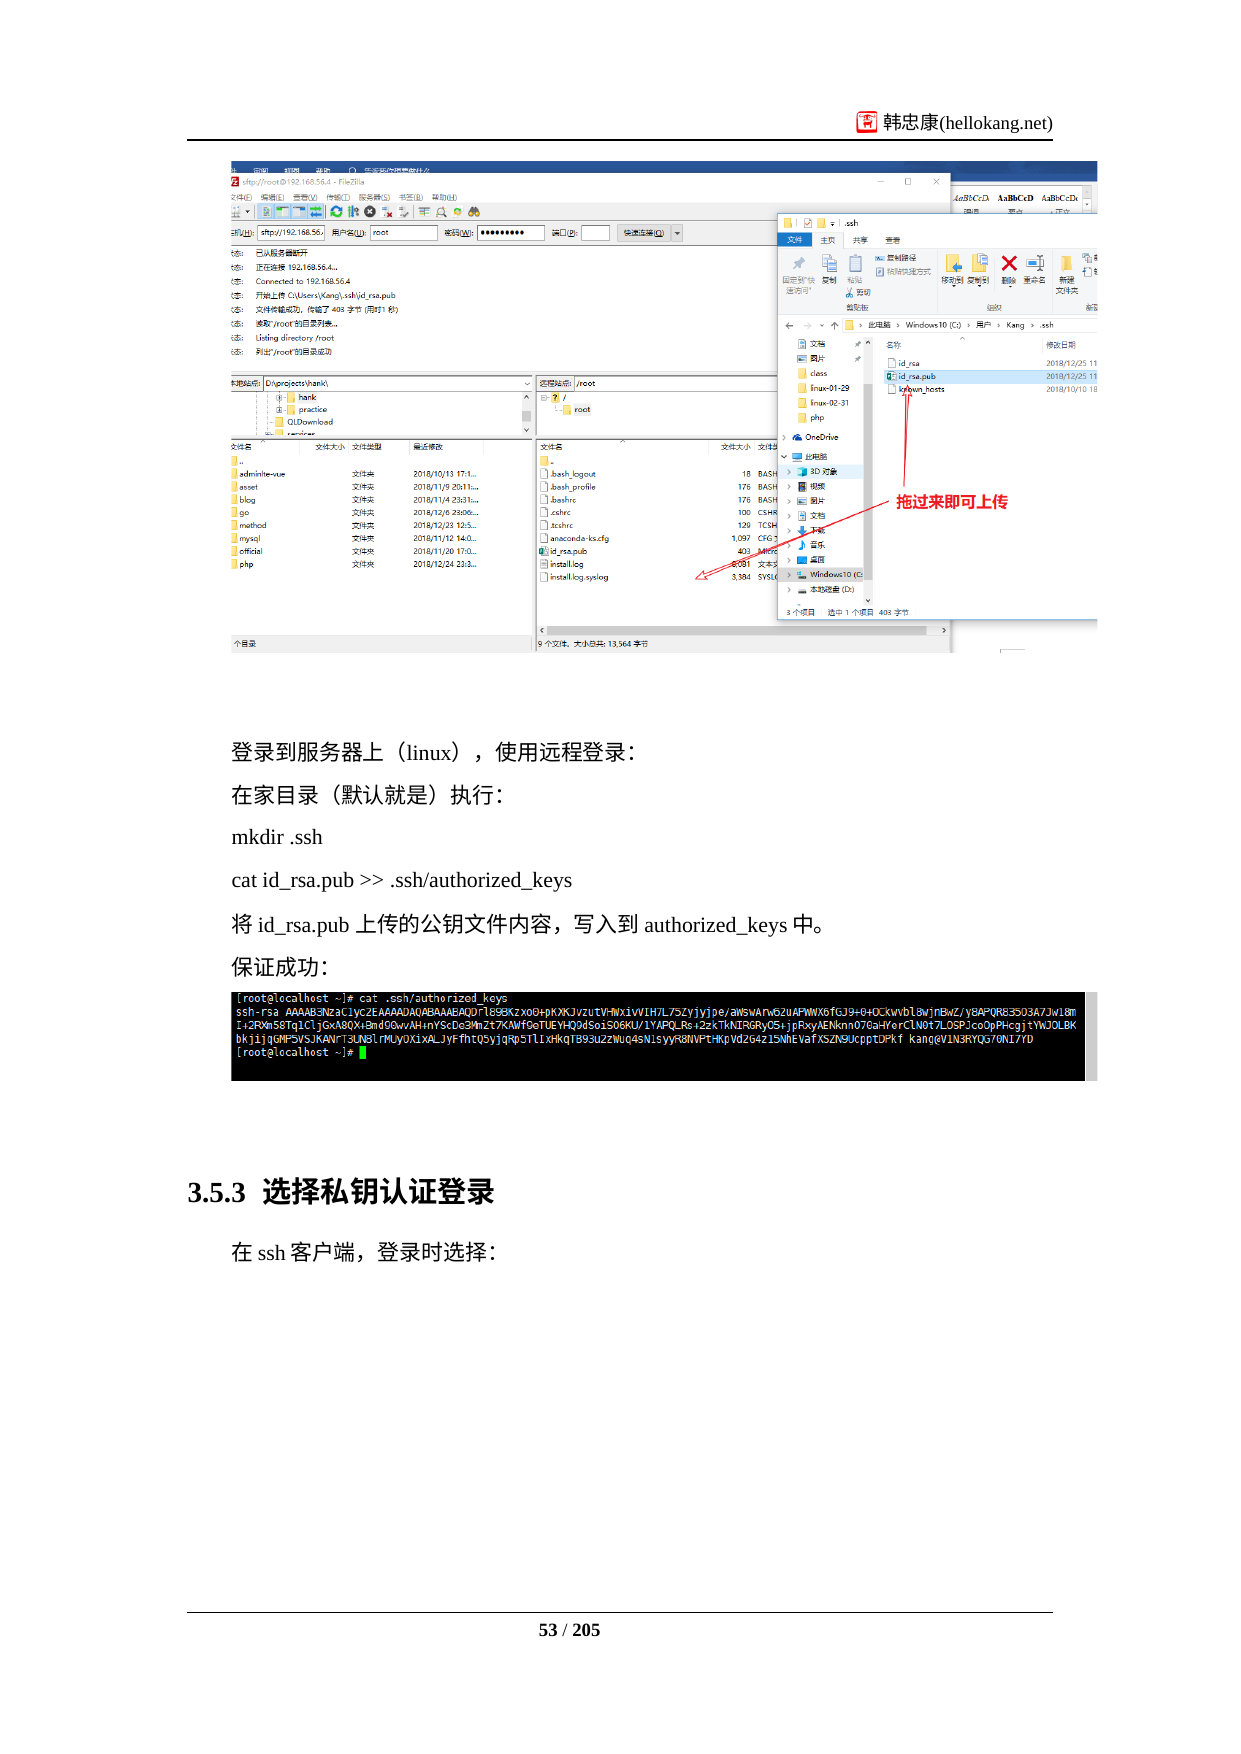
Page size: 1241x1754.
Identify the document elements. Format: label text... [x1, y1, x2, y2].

text 将id_rsa.pub 上传的公钥文件内容，写入到 authorized_keys中。 [187, 906, 1053, 939]
text 在ssh客户端，登录时选择： [187, 1235, 1053, 1267]
text cat id_rsa.pub >> .ssh/authorized_keys [187, 863, 1053, 896]
text mkdir .ssh [187, 820, 1053, 853]
text 登录到服务器上（linux），使用远程登录： [187, 734, 1053, 767]
picture [231, 992, 1098, 1081]
picture [856, 111, 878, 133]
subtitle 选择私钥认证登录 [187, 1157, 1053, 1222]
text 在家目录（默认就是）执行： [187, 777, 1053, 810]
picture [231, 161, 1098, 653]
text 保证成功： [187, 949, 1053, 982]
